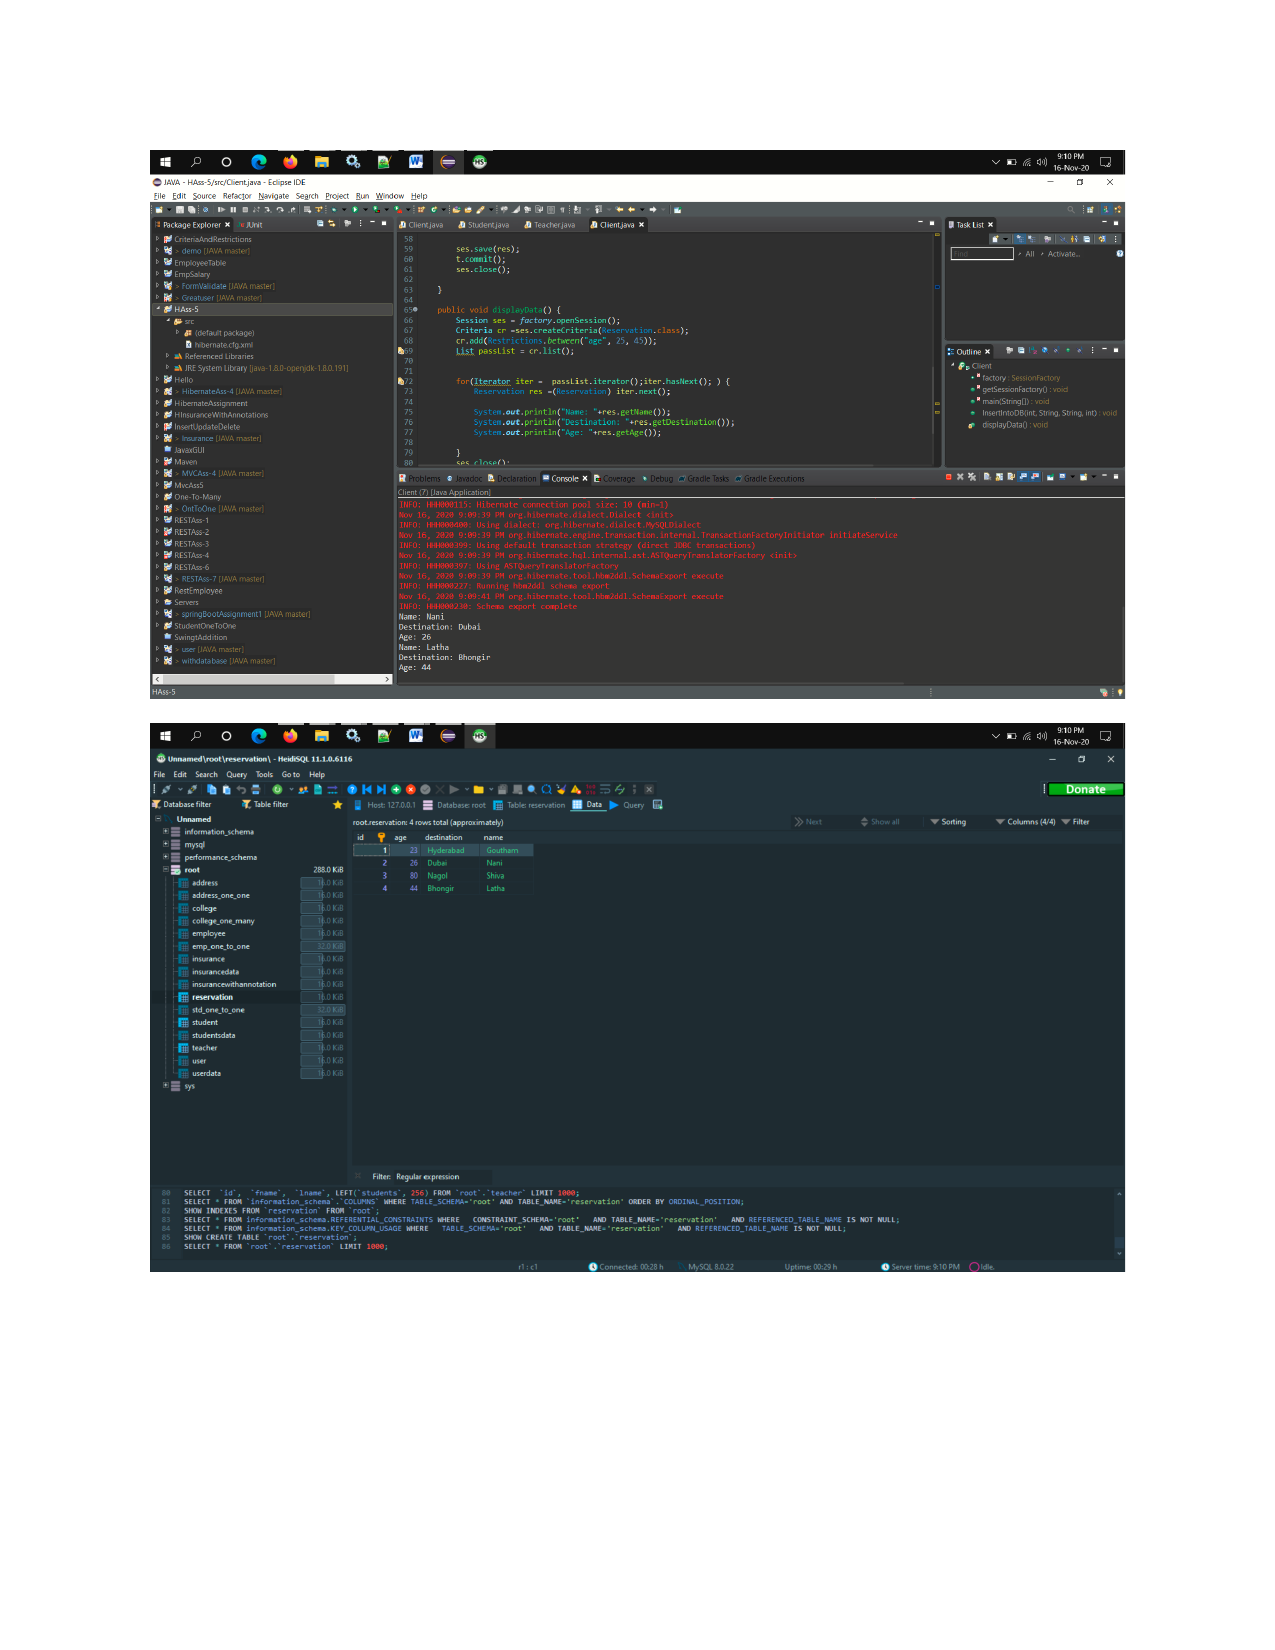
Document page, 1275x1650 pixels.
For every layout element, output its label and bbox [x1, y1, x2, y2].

picture [150, 723, 1125, 1272]
picture [150, 150, 1125, 699]
